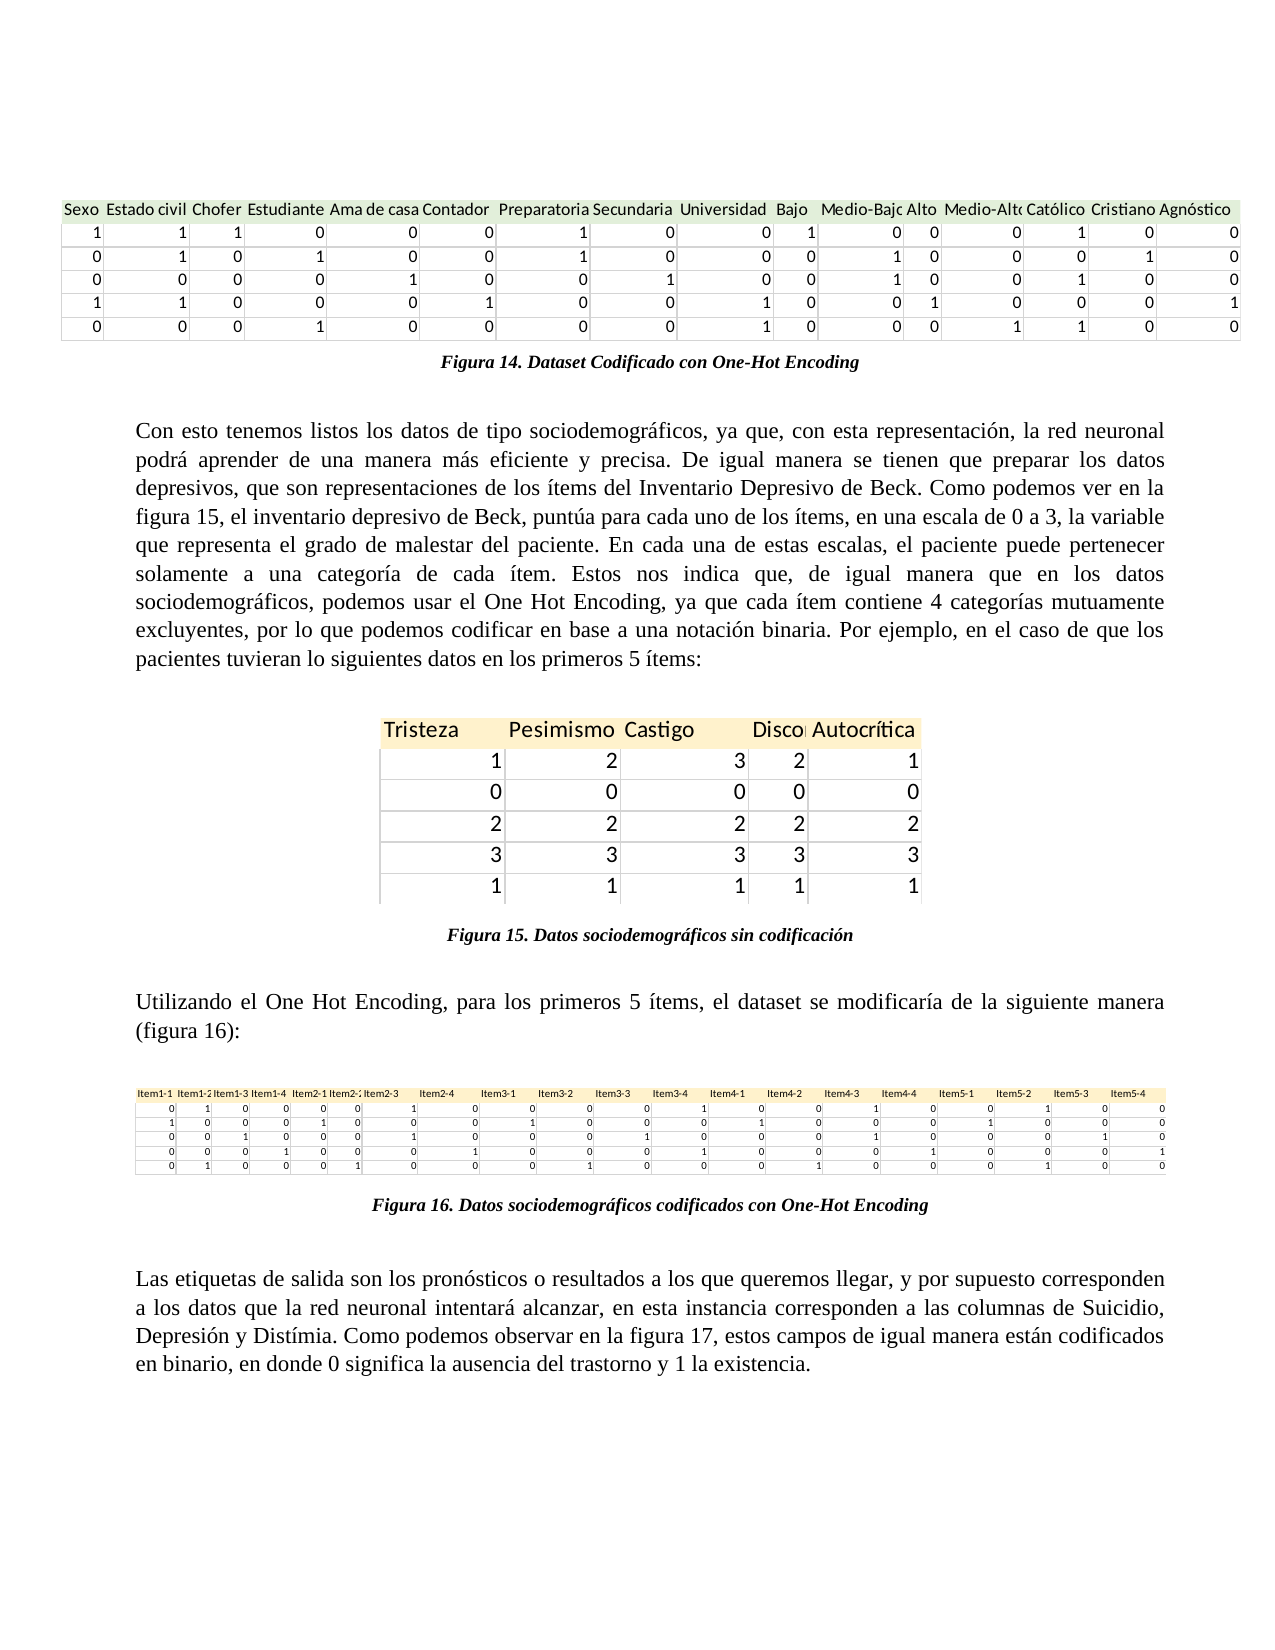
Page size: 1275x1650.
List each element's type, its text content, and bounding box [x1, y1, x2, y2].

text Con esto tenemos listos los datos de tipo sociodemográficos, ya que, con esta representación, la red neuronal podrá aprender de una manera más eficiente y precisa. De igual manera se tienen que preparar los datos depresivos, que son representaciones de los ítems del Inventario Depresivo de Beck. Como podemos ver en la figura 15, el inventario depresivo de Beck, puntúa para cada uno de los ítems, en una escala de 0 a 3, la variable que representa el grado de malestar del paciente. En cada una de estas escalas, el paciente puede pertenecer solamente a una categoría de cada ítem. Estos nos indica que, de igual manera que en los datos sociodemográficos, podemos usar el One Hot Encoding, ya que cada ítem contiene 4 categorías mutuamente excluyentes, por lo que podemos codificar en base a una notación binaria. Por ejemplo, en el caso de que los pacientes tuvieran lo siguientes datos en los primeros 5 ítems: [135, 417, 1167, 671]
text Las etiquetas de salida son los pronósticos o resultados a los que queremos llegar, y por supuesto corresponden a los datos que la red neuronal intentará alcanzar, en esta instancia corresponden a las columnas de Suicidio, Depresión y Distímia. Como podemos observar en la figura 17, estos campos de igual manera están codificados en binario, en donde 0 significa la ausencia del trastorno y 1 la existencia. [135, 1265, 1167, 1377]
text Utilizando el One Hot Encoding, para los primeros 5 ítems, el dataset se modificaría de la siguiente manera (figura 16): [135, 988, 1167, 1043]
text Figura 15. Datos sociodemográficos sin codificación [135, 924, 1167, 946]
text Figura 16. Datos sociodemográficos codificados con One-Hot Encoding [135, 1194, 1167, 1216]
